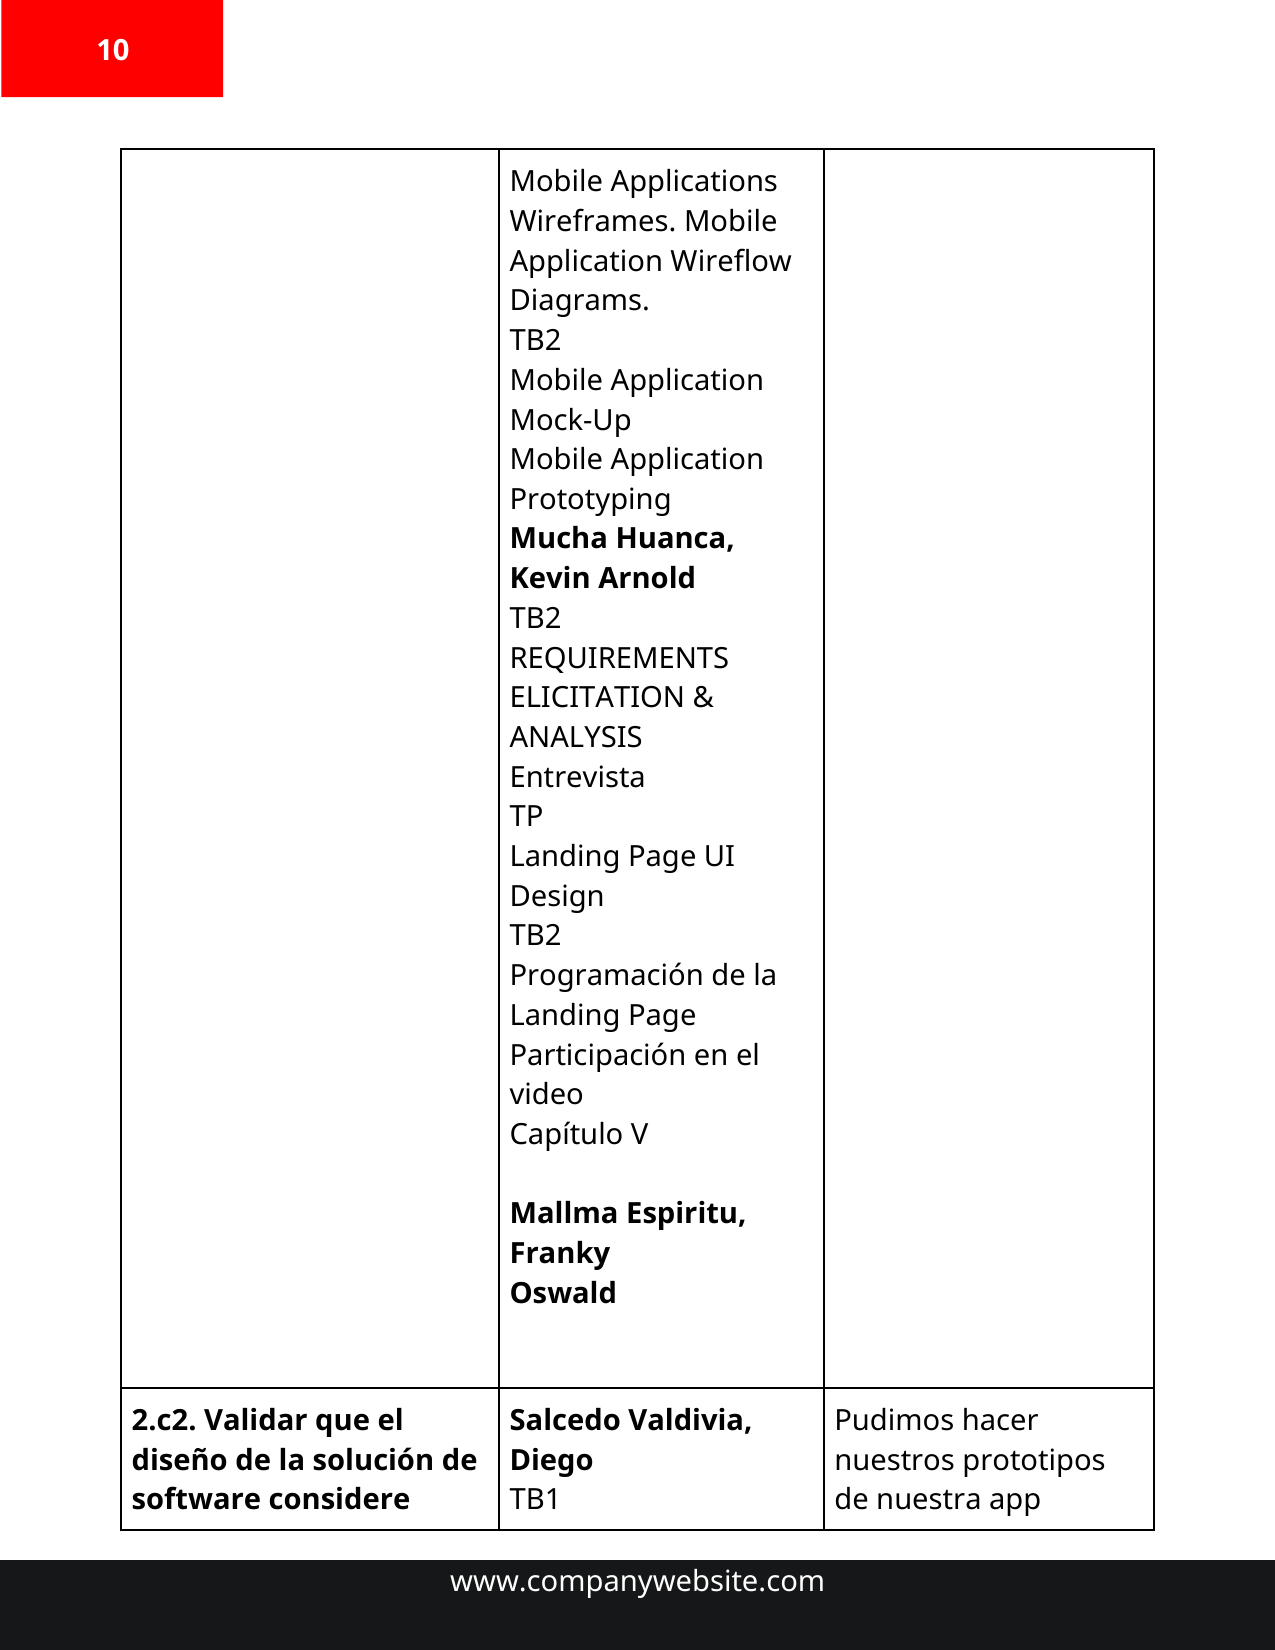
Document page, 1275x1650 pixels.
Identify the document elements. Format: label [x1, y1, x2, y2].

table_cell [122, 1389, 498, 1529]
table_cell [122, 150, 498, 1387]
table_cell [500, 150, 823, 1387]
table_cell [825, 150, 1153, 1387]
table_cell [500, 1389, 823, 1529]
table_cell [825, 1389, 1153, 1529]
